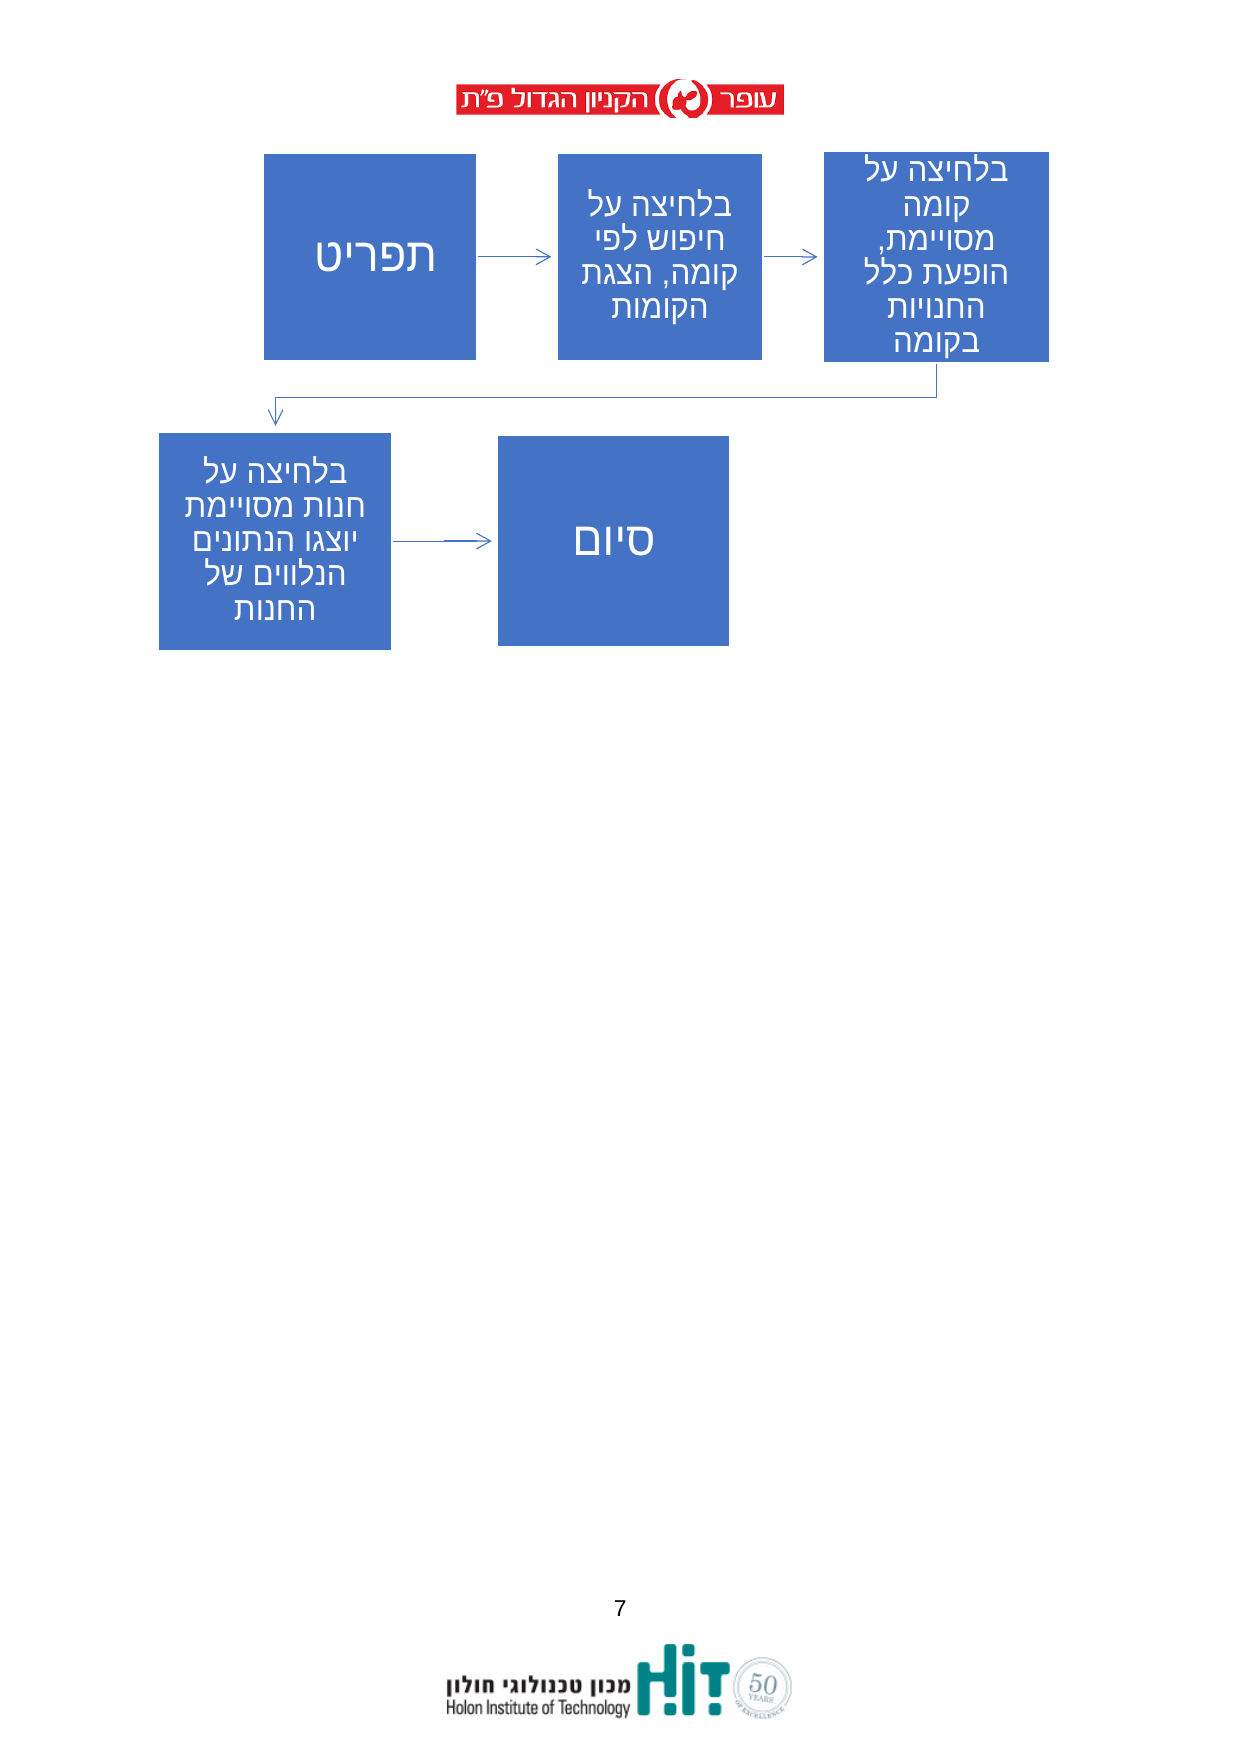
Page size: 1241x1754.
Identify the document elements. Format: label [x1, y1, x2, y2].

picture [456, 79, 785, 118]
picture [441, 1643, 800, 1720]
